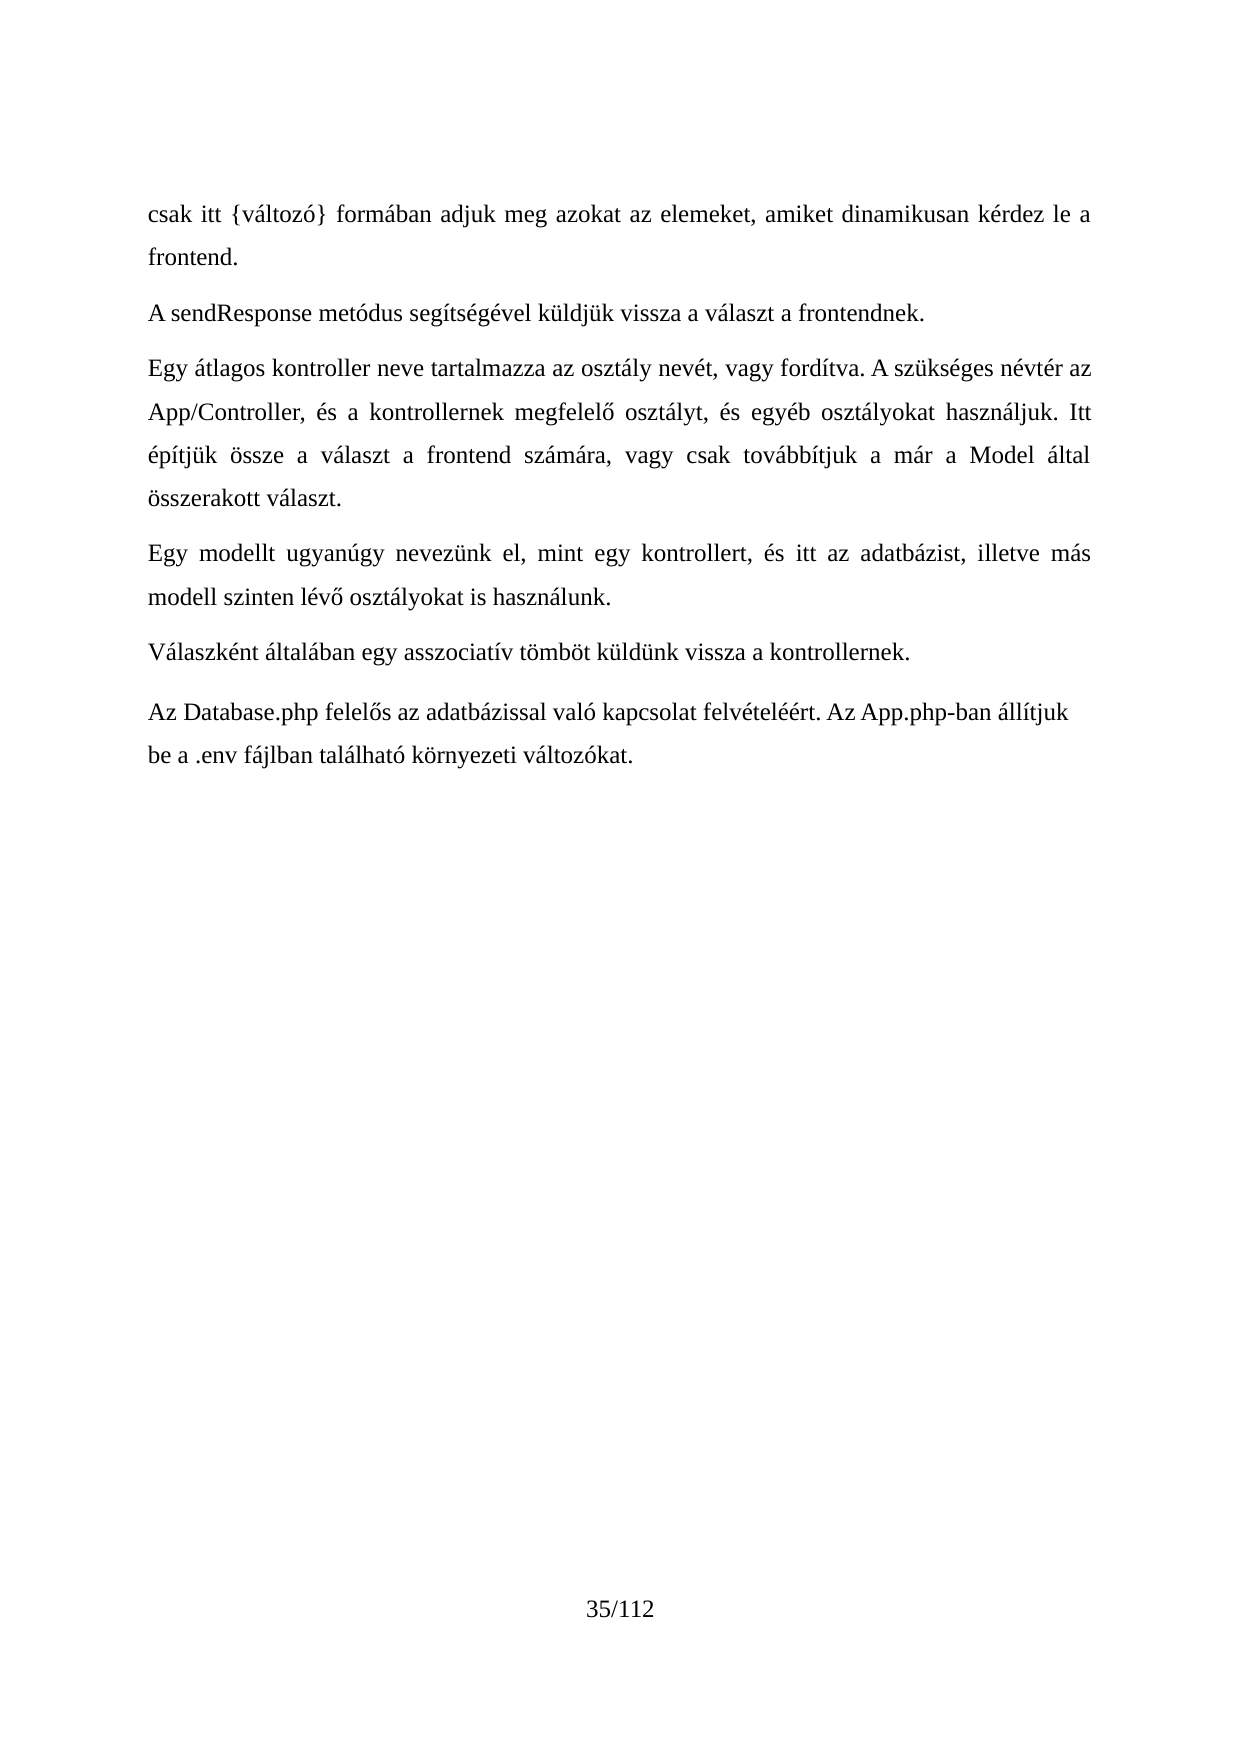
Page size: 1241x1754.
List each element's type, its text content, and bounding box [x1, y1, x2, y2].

text A sendResponse metódus segítségével küldjük vissza a választ a frontendnek. [148, 298, 1092, 327]
text Az Database.php felelős az adatbázissal való kapcsolat felvételéért. Az App.php-ban állítjuk be a .env fájlban található környezeti változókat. [148, 697, 1092, 769]
text Egy modellt ugyanúgy nevezünk el, mint egy kontrollert, és itt az adatbázist, illetve más modell szinten lévő osztályokat is használunk. [148, 538, 1092, 610]
text Egy átlagos kontroller neve tartalmazza az osztály nevét, vagy fordítva. A szükséges névtér az App/Controller, és a kontrollernek megfelelő osztályt, és egyéb osztályokat használjuk. Itt építjük össze a választ a frontend számára, vagy csak továbbítjuk a már a Model által összerakott választ. [148, 353, 1092, 512]
text Válaszként általában egy asszociatív tömböt küldünk vissza a kontrollernek. [148, 637, 1092, 666]
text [148, 199, 1092, 271]
